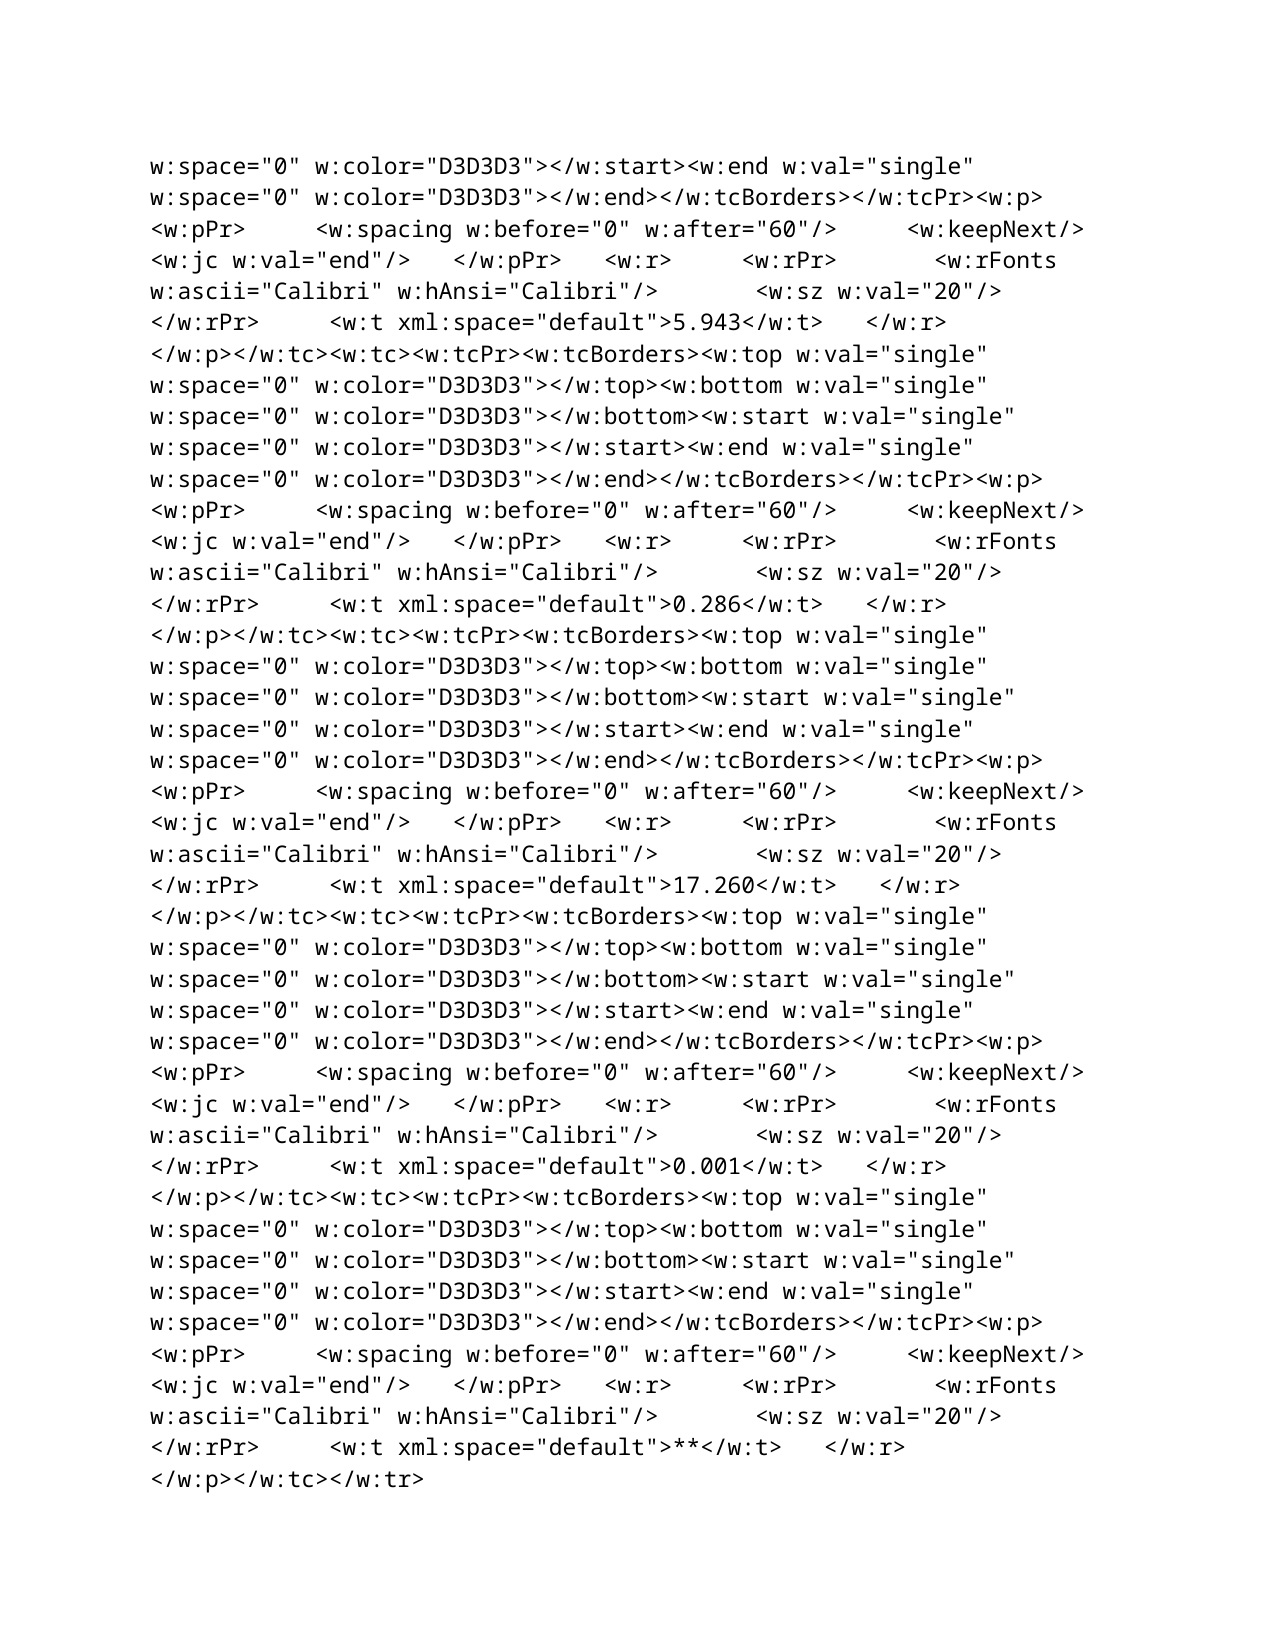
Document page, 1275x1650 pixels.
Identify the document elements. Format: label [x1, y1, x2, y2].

text [150, 150, 1125, 1494]
